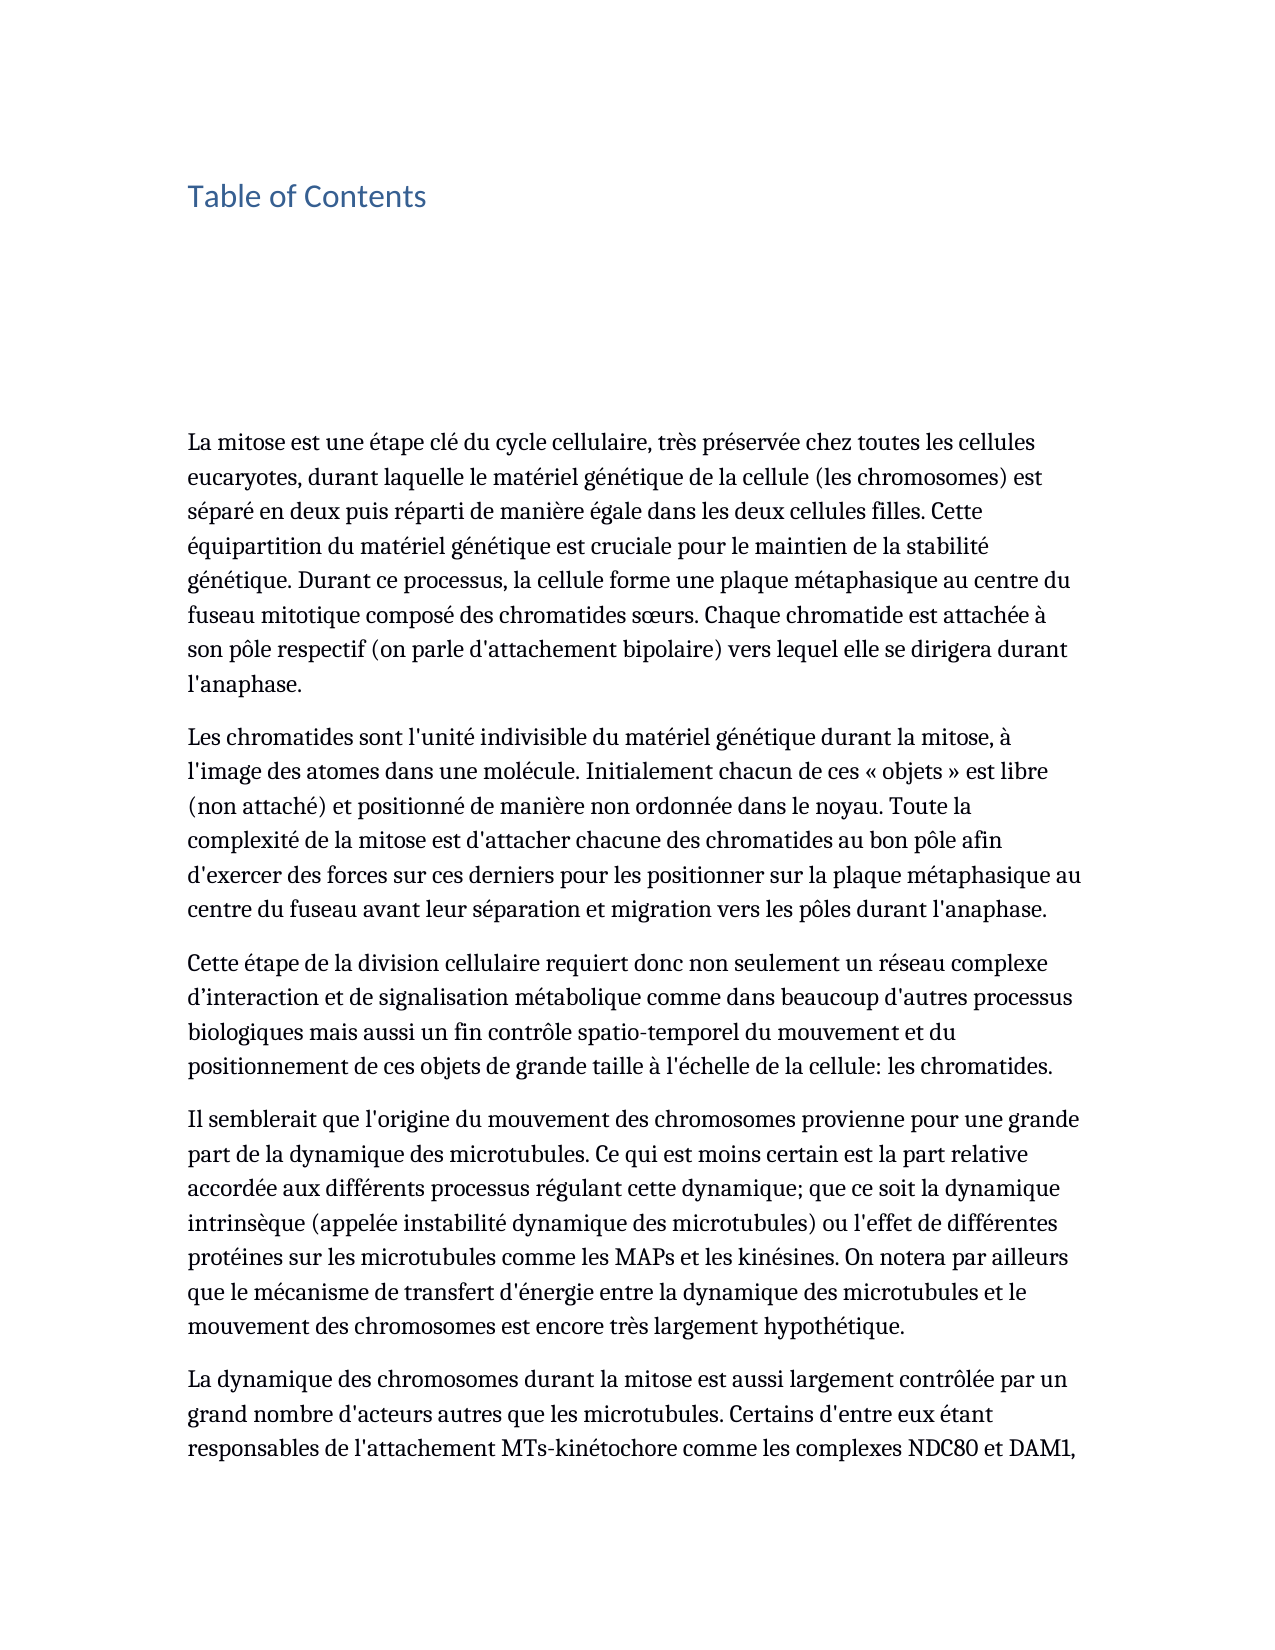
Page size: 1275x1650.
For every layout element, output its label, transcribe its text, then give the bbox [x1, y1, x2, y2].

text Cette étape de la division cellulaire requiert donc non seulement un réseau complexe d’interaction et de signalisation métabolique comme dans beaucoup d'autres processus biologiques mais aussi un fin contrôle spatio-temporel du mouvement et du positionnement de ces objets de grande taille à l'échelle de la cellule: les chromatides. [187, 948, 1087, 1081]
text La mitose est une étape clé du cycle cellulaire, très préservée chez toutes les cellules eucaryotes, durant laquelle le matériel génétique de la cellule (les chromosomes) est séparé en deux puis réparti de manière égale dans les deux cellules filles. Cette équipartition du matériel génétique est cruciale pour le maintien de la stabilité génétique. Durant ce processus, la cellule forme une plaque métaphasique au centre du fuseau mitotique composé des chromatides sœurs. Chaque chromatide est attachée à son pôle respectif (on parle d'attachement bipolaire) vers lequel elle se dirigera durant l'anaphase. [187, 428, 1087, 698]
text Les chromatides sont l'unité indivisible du matériel génétique durant la mitose, à l'image des atomes dans une molécule. Initialement chacun de ces « objets » est libre (non attaché) et positionné de manière non ordonnée dans le noyau. Toute la complexité de la mitose est d'attacher chacune des chromatides au bon pôle afin d'exercer des forces sur ces derniers pour les positionner sur la plaque métaphasique au centre du fuseau avant leur séparation et migration vers les pôles durant l'anaphase. [187, 723, 1087, 924]
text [187, 1365, 1087, 1463]
text Il semblerait que l'origine du mouvement des chromosomes provienne pour une grande part de la dynamique des microtubules. Ce qui est moins certain est la part relative accordée aux différents processus régulant cette dynamique; que ce soit la dynamique intrinsèque (appelée instabilité dynamique des microtubules) ou l'effet de différentes protéines sur les microtubules comme les MAPs et les kinésines. On notera par ailleurs que le mécanisme de transfert d'énergie entre la dynamique des microtubules et le mouvement des chromosomes est encore très largement hypothétique. [187, 1105, 1087, 1341]
